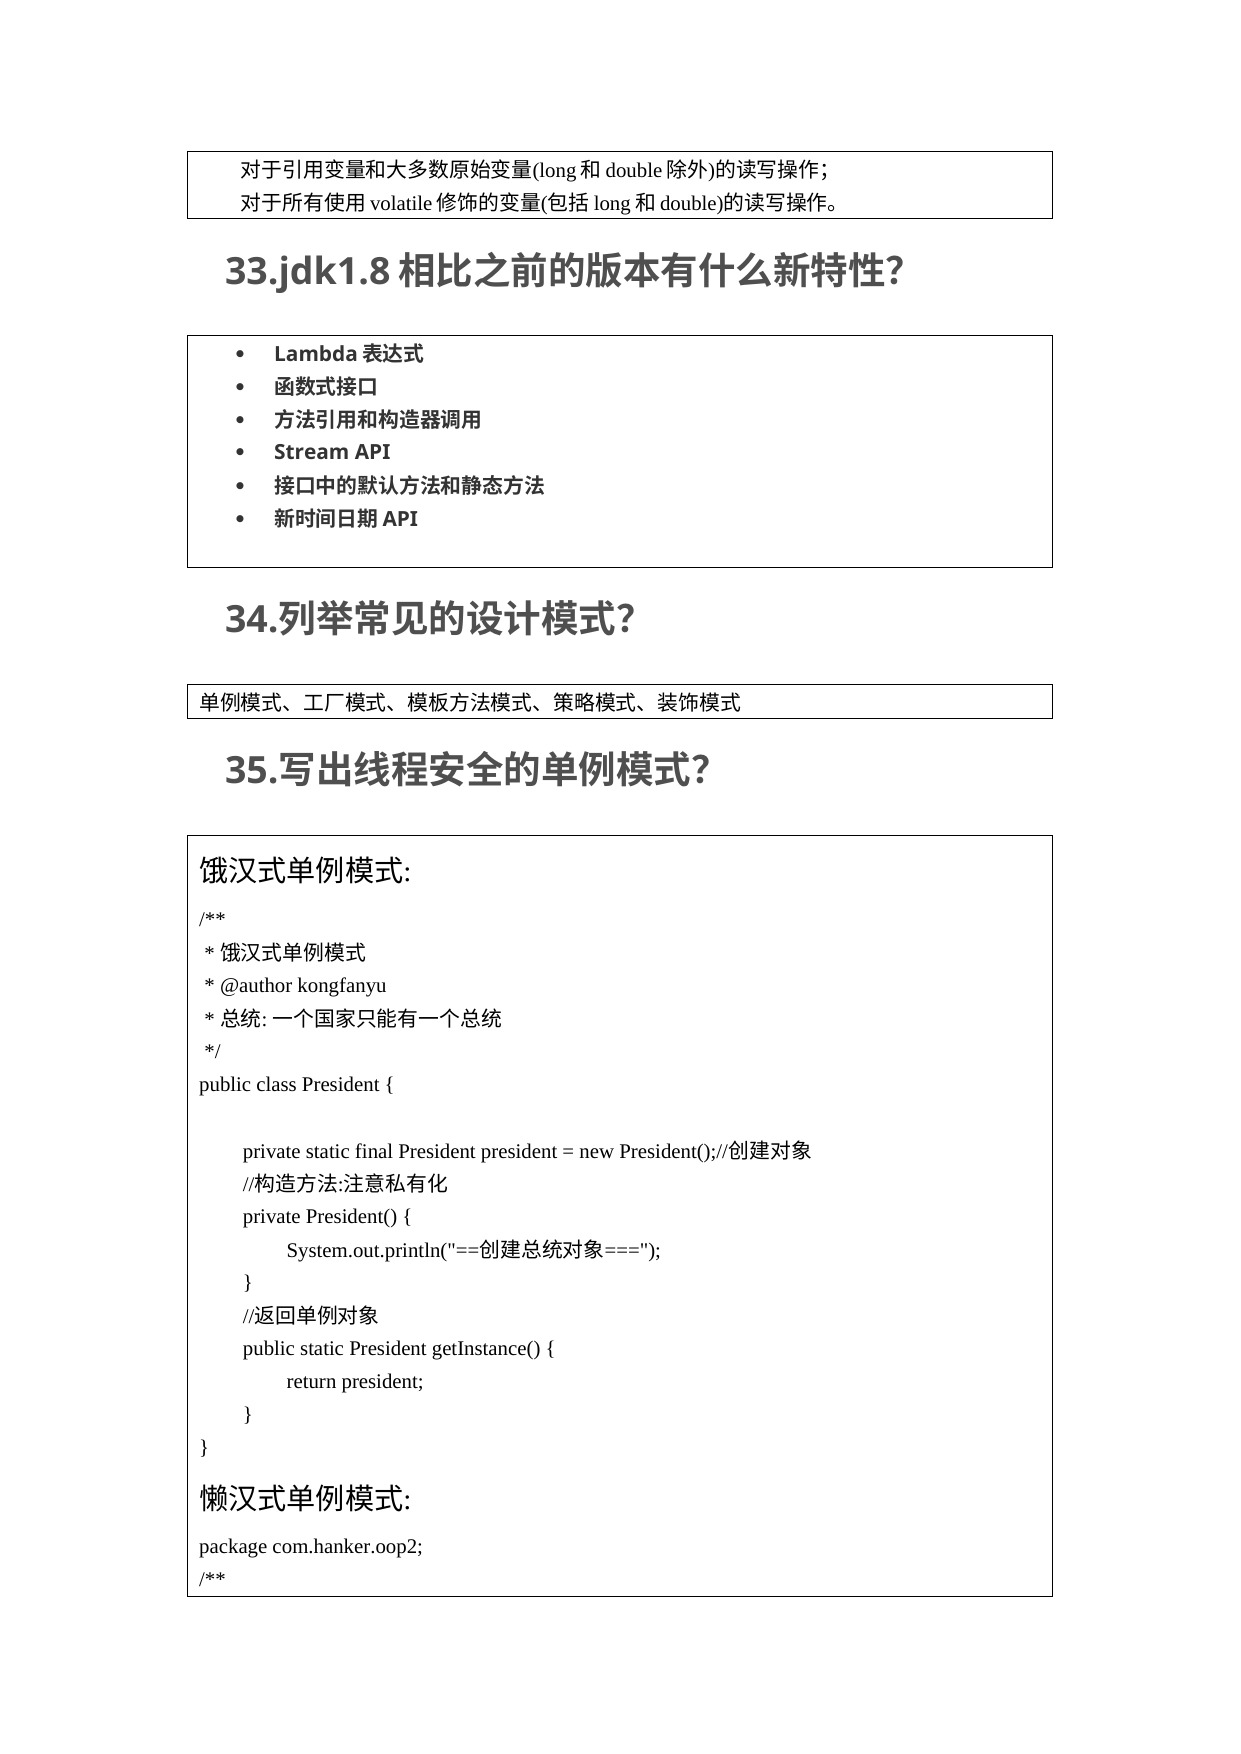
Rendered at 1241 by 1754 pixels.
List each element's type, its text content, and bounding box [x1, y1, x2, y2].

table_header Lambda表达式 函数式接口 方法引用和构造器调用 Stream API 接口中的默认方法和静态方法 新时间日期API [188, 336, 1052, 567]
subtitle jdk1.8相比之前的版本有什么新特性？ [225, 235, 1053, 301]
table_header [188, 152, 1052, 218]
table_header 单例模式、工厂模式、模板方法模式、策略模式、装饰模式 [188, 685, 1052, 718]
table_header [188, 836, 1052, 1596]
subtitle 列举常见的设计模式？ [225, 584, 1053, 651]
subtitle 写出线程安全的单例模式？ [225, 736, 1053, 802]
